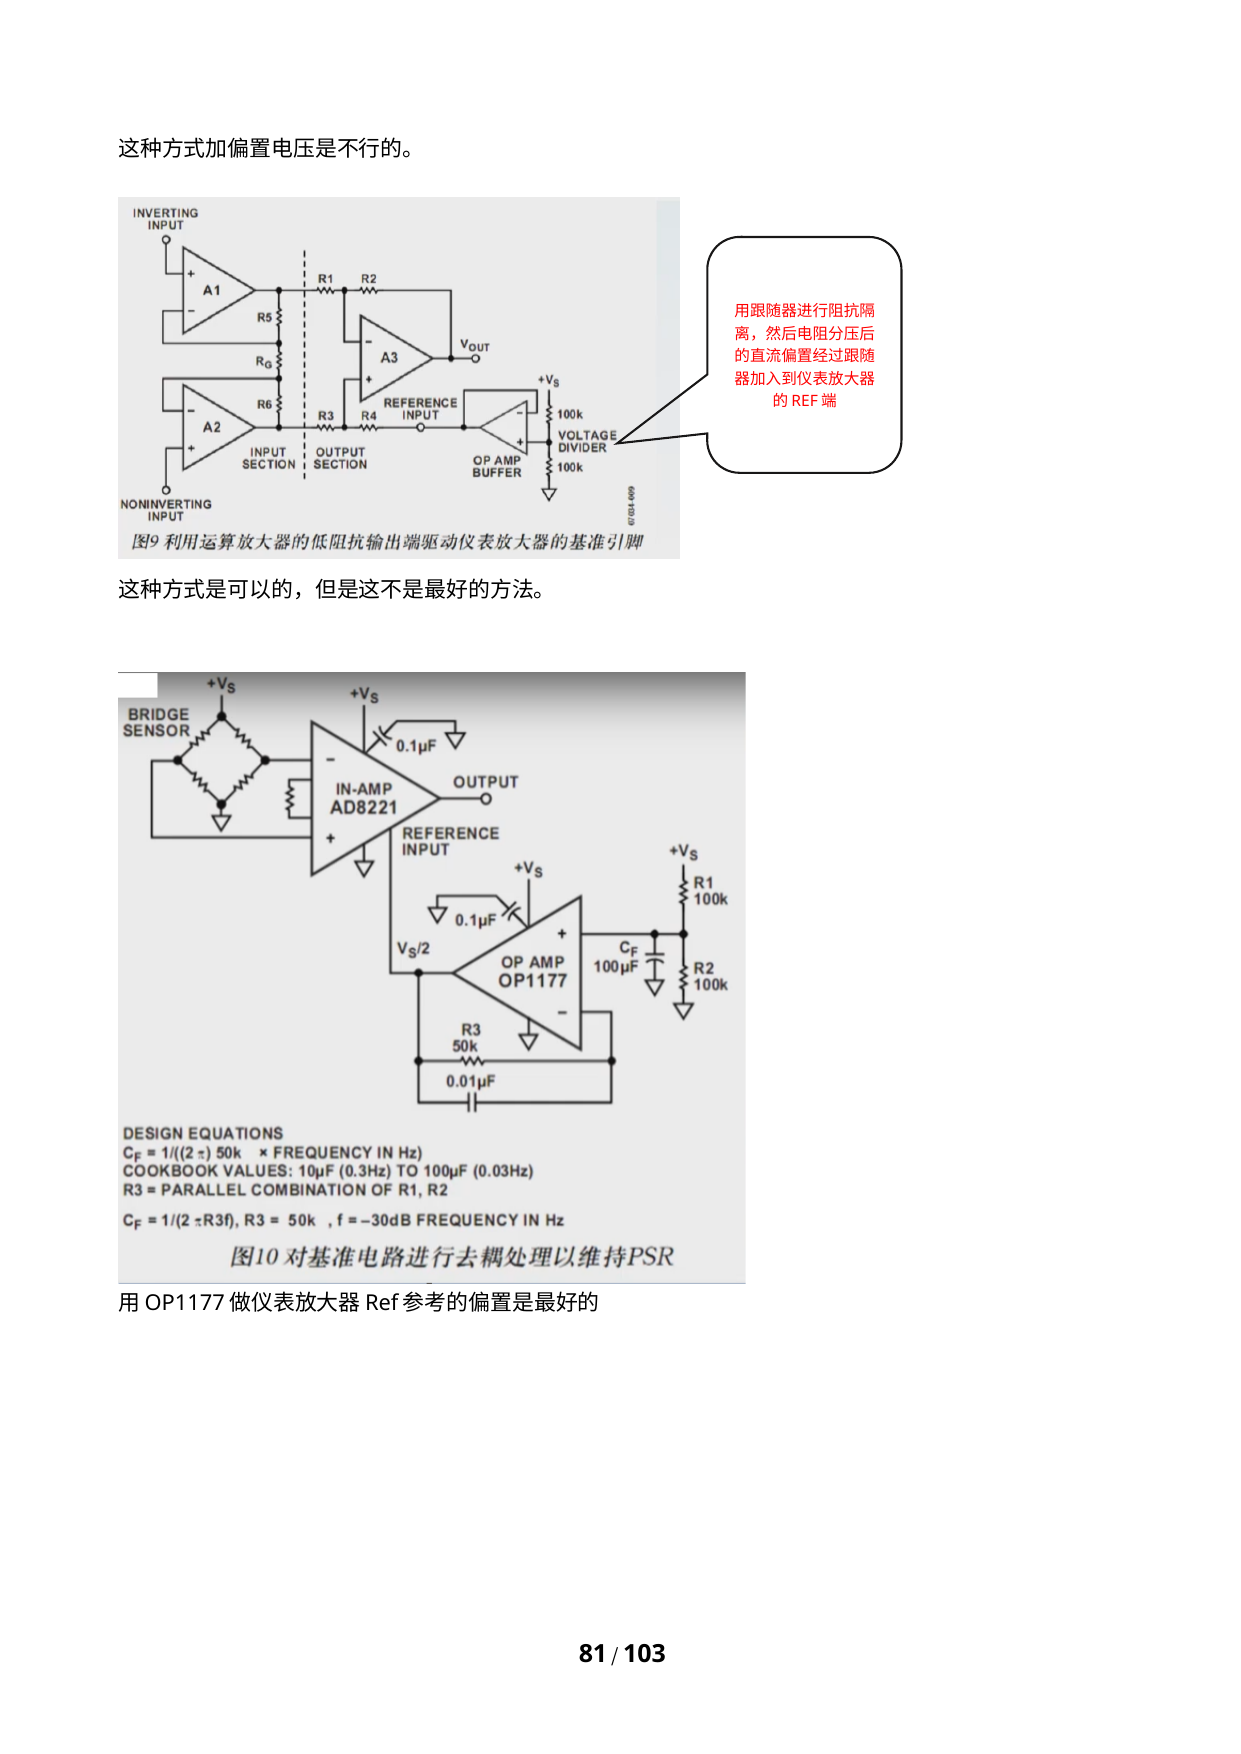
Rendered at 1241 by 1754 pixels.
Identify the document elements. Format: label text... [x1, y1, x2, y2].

picture [624, 398, 680, 441]
picture [118, 672, 746, 1284]
text 这种方式加偏置电压是不行的。 [118, 129, 1122, 163]
picture [118, 197, 680, 559]
text 这种方式是可以的，但是这不是最好的方法。 [118, 571, 1122, 605]
text 用OP1177做仪表放大器Ref参考的偏置是最好的 [118, 1284, 1122, 1318]
